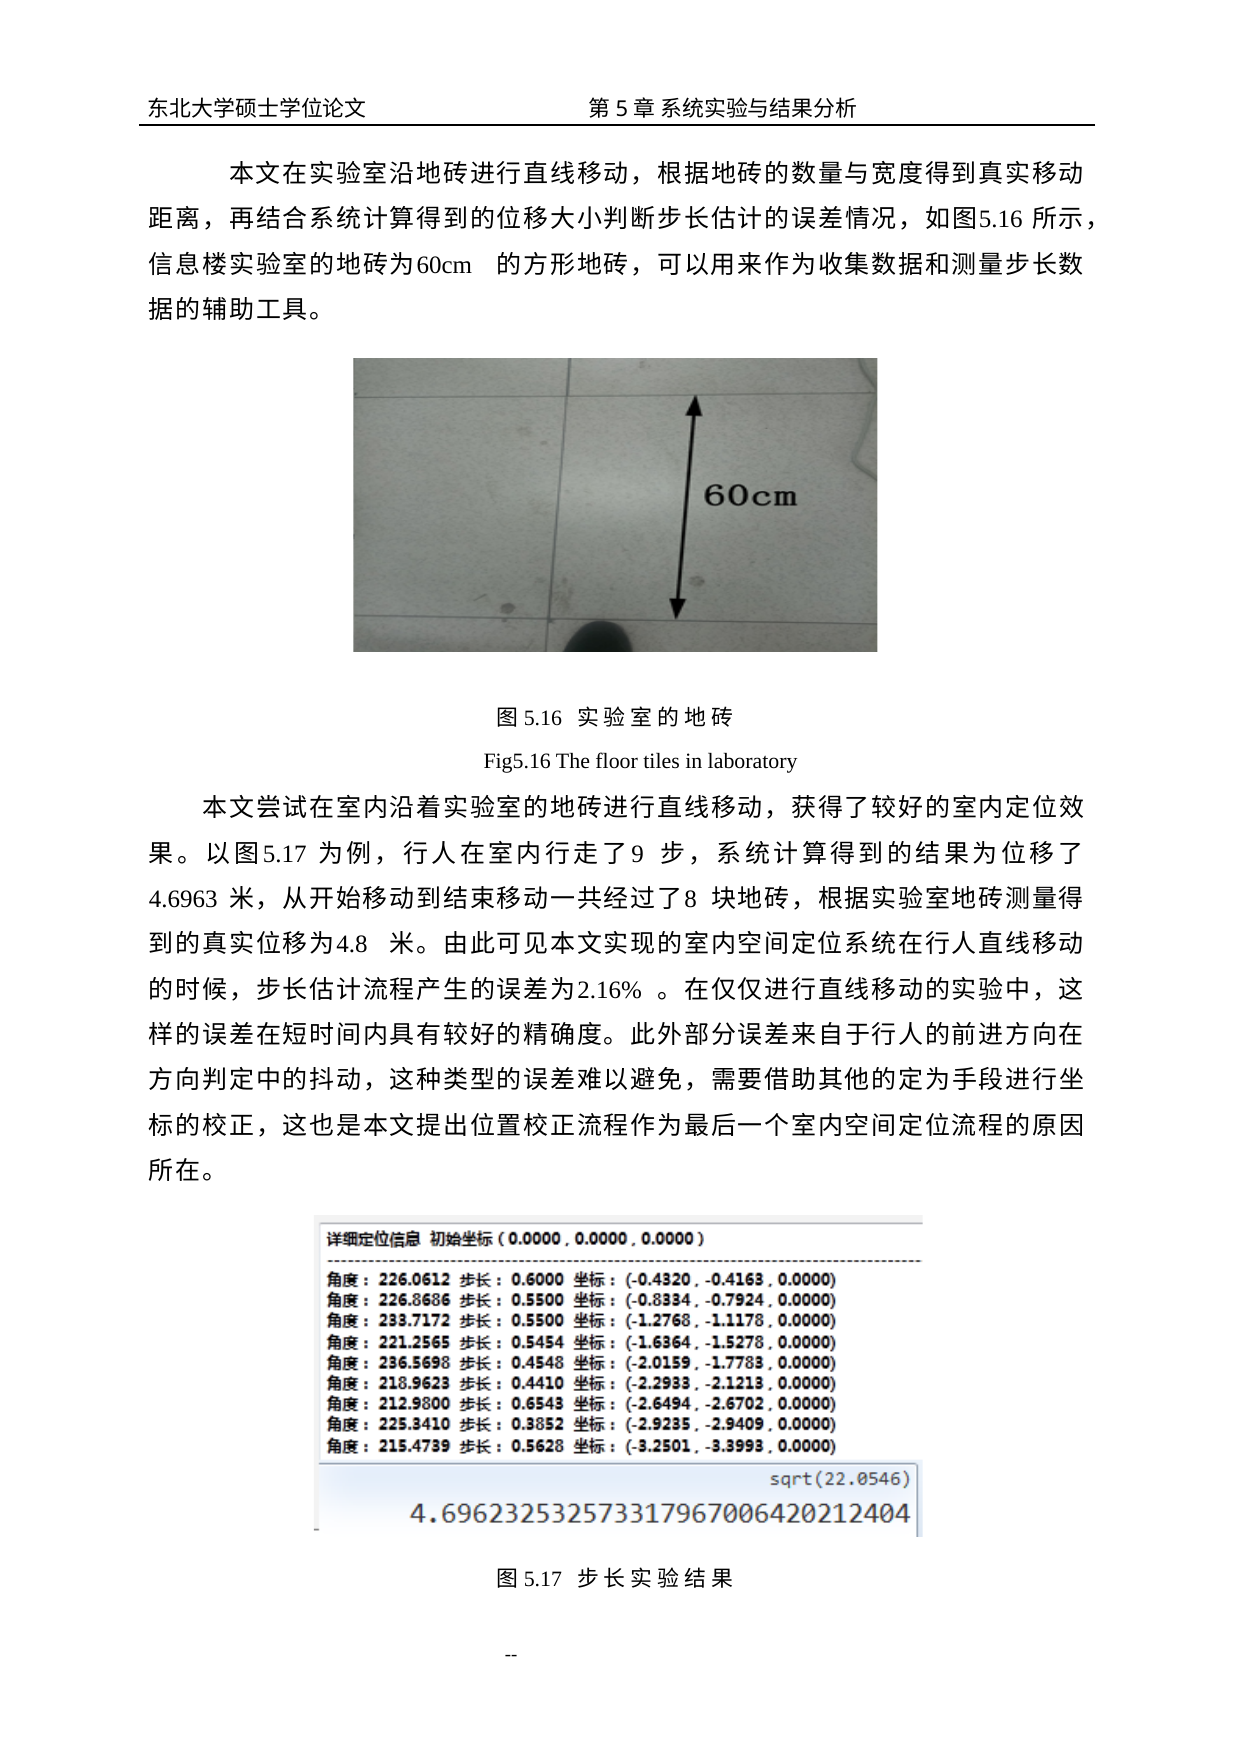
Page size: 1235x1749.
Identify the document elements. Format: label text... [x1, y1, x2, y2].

picture [313, 1215, 923, 1537]
text Fig5.16 The floor tiles in laboratory [149, 738, 1086, 783]
picture [353, 358, 878, 652]
text 本文在实验室沿地砖进行直线移动，根据地砖的数量与宽度得到真实移动距离，再结合系统计算得到的位移大小判断步长估计的误差情况，如图5.16所示，信息楼实验室的地砖为60cm的方形地砖，可以用来作为收集数据和测量步长数据的辅助工具。 [149, 149, 1086, 330]
text 本文尝试在室内沿着实验室的地砖进行直线移动，获得了较好的室内定位效果。以图5.17为例，行人在室内行走了9步，系统计算得到的结果为位移了4.6963米，从开始移动到结束移动一共经过了8块地砖，根据实验室地砖测量得到的真实位移为4.8米。由此可见本文实现的室内空间定位系统在行人直线移动的时候，步长估计流程产生的误差为2.16%。在仅仅进行直线移动的实验中，这样的误差在短时间内具有较好的精确度。此外部分误差来自于行人的前进方向在方向判定中的抖动，这种类型的误差难以避免，需要借助其他的定为手段进行坐标的校正，这也是本文提出位置校正流程作为最后一个室内空间定位流程的原因所在。 [149, 783, 1086, 1191]
